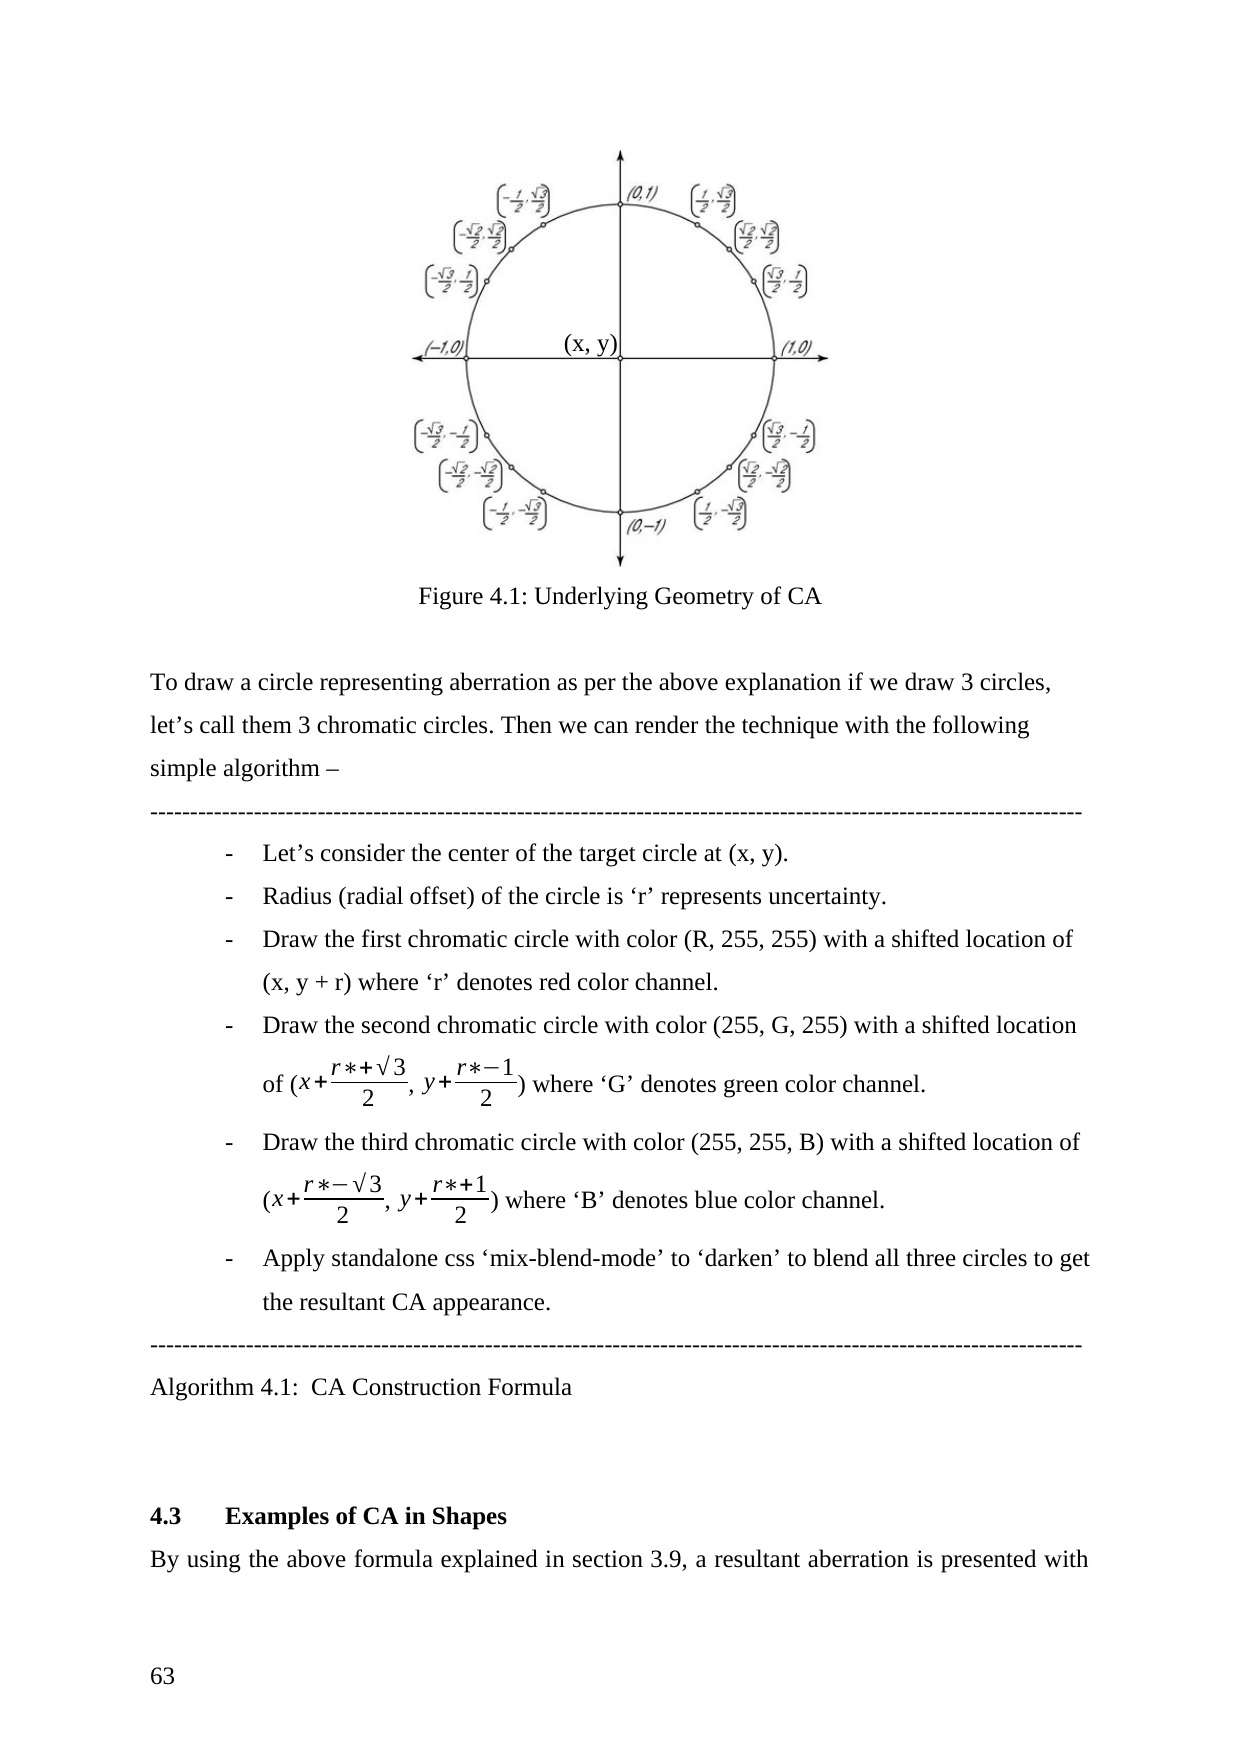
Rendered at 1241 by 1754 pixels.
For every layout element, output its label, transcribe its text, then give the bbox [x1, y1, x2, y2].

text Figure 4.1: Underlying Geometry of CA [150, 581, 1090, 610]
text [150, 1501, 1090, 1573]
list Draw the first chromatic circle with color (R, 255, 255) with a shifted location of (x, y + r) where ‘r’ denotes red color channel. [225, 924, 1090, 996]
text To draw a circle representing aberration as per the above explanation if we draw 3 circles, let’s call them 3 chromatic circles. Then we can render the technique with the following simple algorithm – [150, 667, 1090, 782]
list Radius (radial offset) of the circle is ‘r’ represents uncertainty. [225, 881, 1090, 910]
list Draw the third chromatic circle with color (255, 255, B) with a shifted location of (, ) where ‘B’ denotes blue color channel. [225, 1127, 1090, 1229]
text ---------------------------------------------------------------------------------------------------------------------Algorithm 4.1: CA Construction Formula [150, 1330, 1090, 1400]
list Apply standalone css ‘mix-blend-mode’ to ‘darken’ to blend all three circles to get the resultant CA appearance. [225, 1243, 1090, 1315]
picture [411, 150, 829, 567]
list Draw the second chromatic circle with color (255, G, 255) with a shifted location of (, ) where ‘G’ denotes green color channel. [225, 1011, 1090, 1113]
list Let’s consider the center of the target circle at (x, y). [225, 838, 1090, 867]
